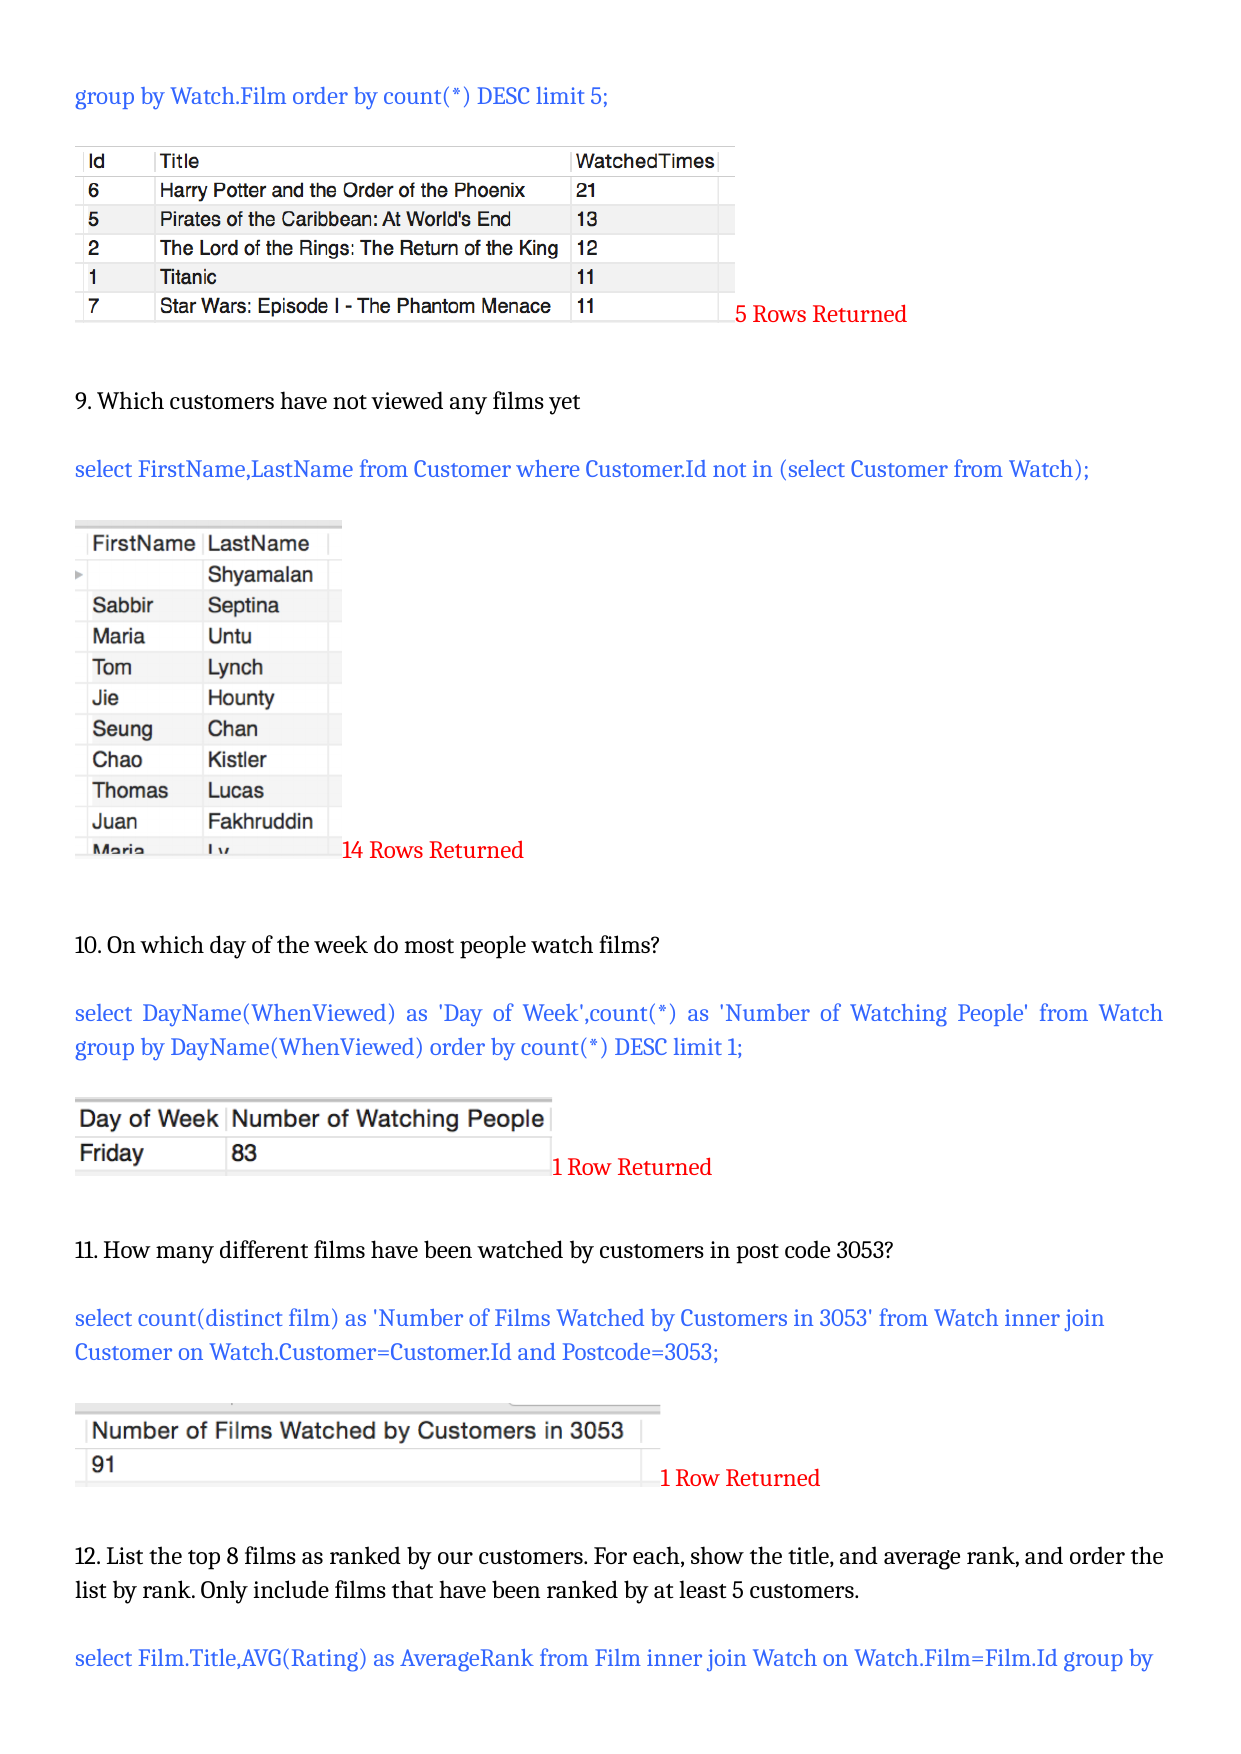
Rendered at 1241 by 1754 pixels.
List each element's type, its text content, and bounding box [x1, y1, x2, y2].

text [75, 79, 1165, 113]
text 11. How many different films have been watched by customers in post code 3053? [75, 1233, 1165, 1267]
picture [75, 1403, 661, 1487]
text 10. On which day of the week do most people watch films? [75, 928, 1165, 962]
text 9. Which customers have not viewed any films yet [75, 384, 1165, 418]
text select count(distinct film) as 'Number of Films Watched by Customers in 3053' from Watch inner join Customer on Watch.Customer=Customer.Id and Postcode=3053; [75, 1301, 1165, 1369]
picture [75, 520, 342, 859]
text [75, 1641, 1165, 1675]
text select DayName(WhenViewed) as 'Day of Week',count(*) as 'Number of Watching People' from Watch group by DayName(WhenViewed) order by count(*) DESC limit 1; [75, 996, 1165, 1064]
text 12. List the top 8 films as ranked by our customers. For each, show the title, and average rank, and order the list by rank. Only include films that have been ranked by at least 5 customers. [75, 1539, 1165, 1607]
text select FirstName,LastName from Customer where Customer.Id not in (select Customer from Watch); [75, 452, 1165, 486]
text 14 Rows Returned [75, 520, 1165, 894]
picture [75, 146, 735, 323]
picture [75, 1097, 553, 1176]
